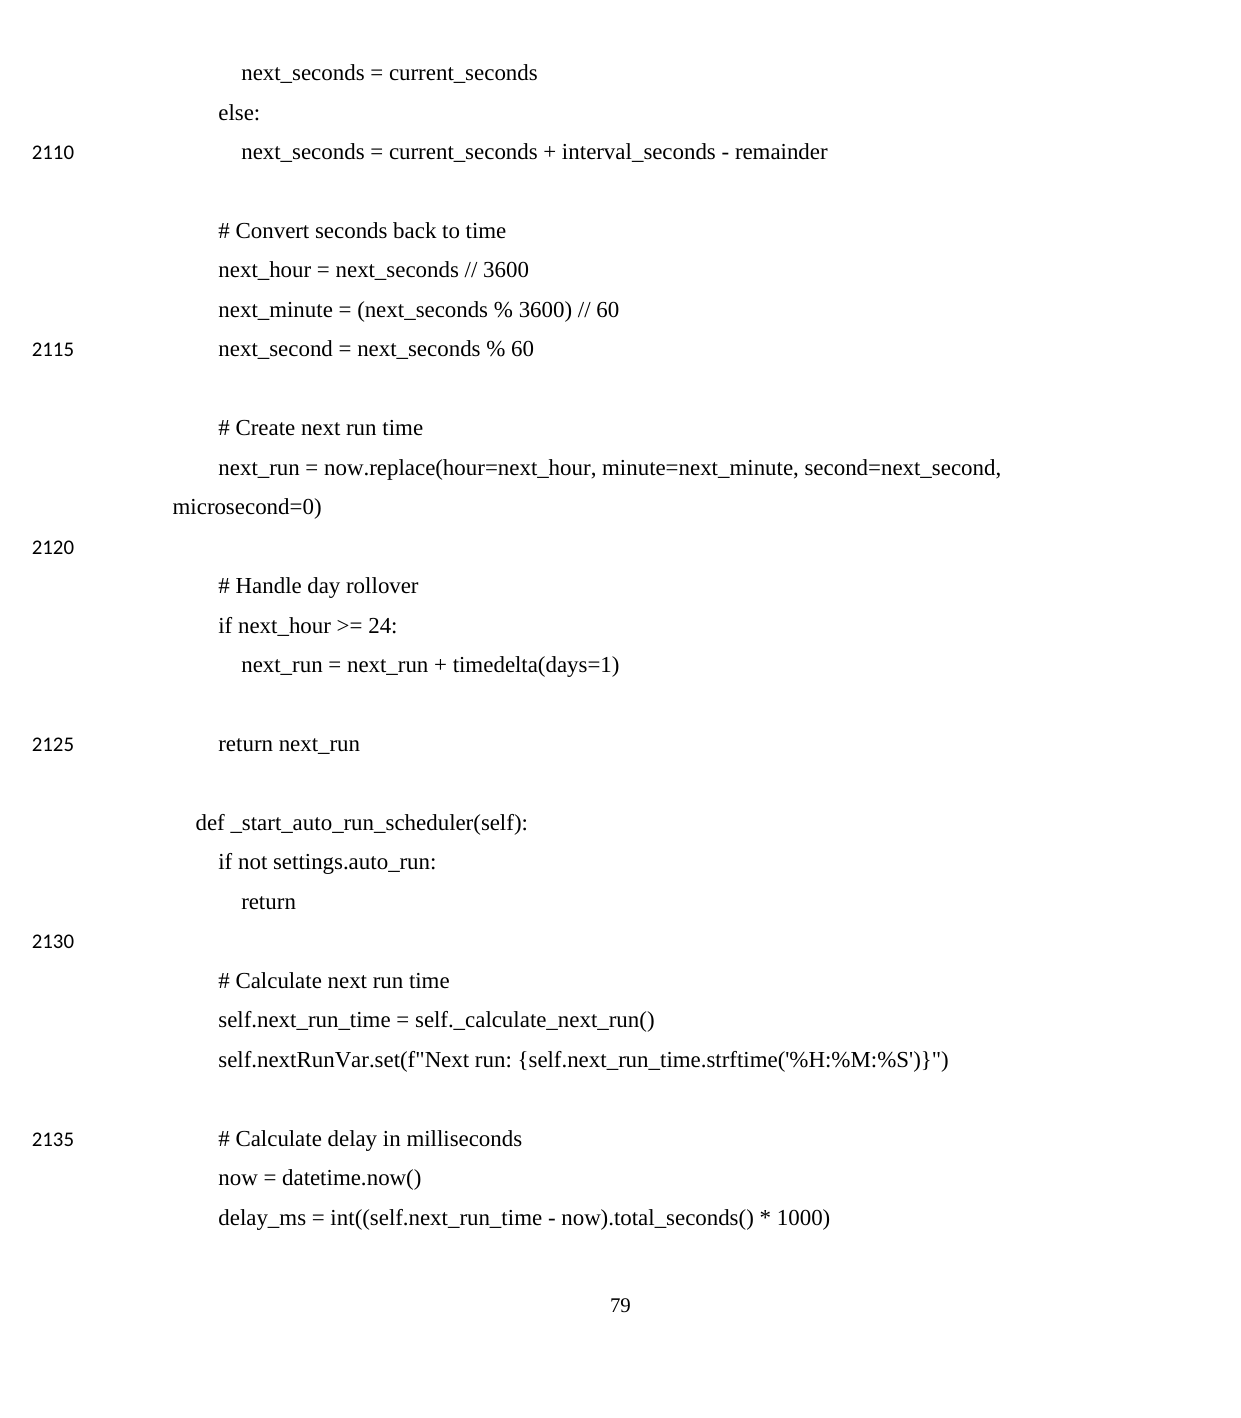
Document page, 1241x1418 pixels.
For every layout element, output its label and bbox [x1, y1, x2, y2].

list [135, 59, 1143, 1270]
